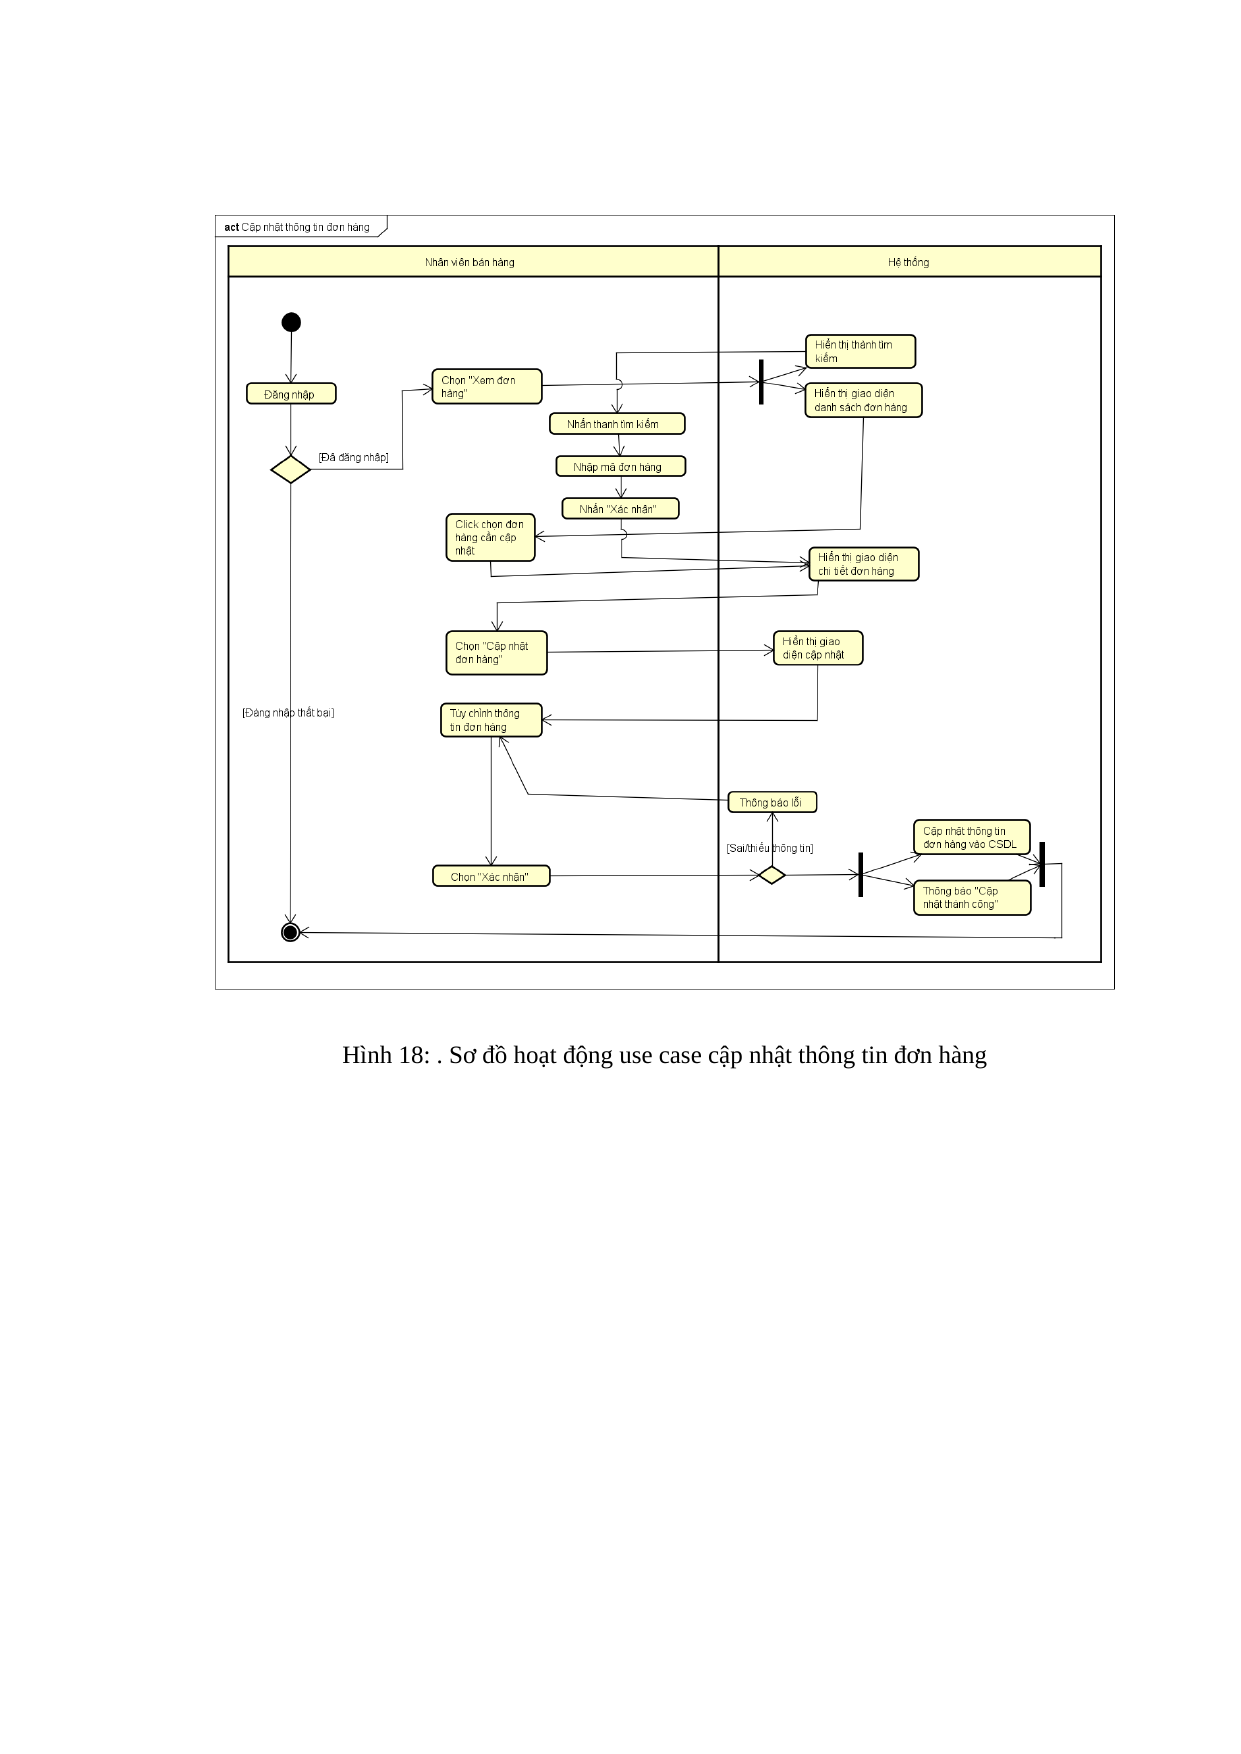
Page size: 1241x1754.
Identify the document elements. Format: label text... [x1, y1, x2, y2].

picture [206, 206, 1123, 997]
text Hình 18: . Sơ đồ hoạt động use case cập nhật thông tin đơn hàng [207, 1040, 1122, 1069]
